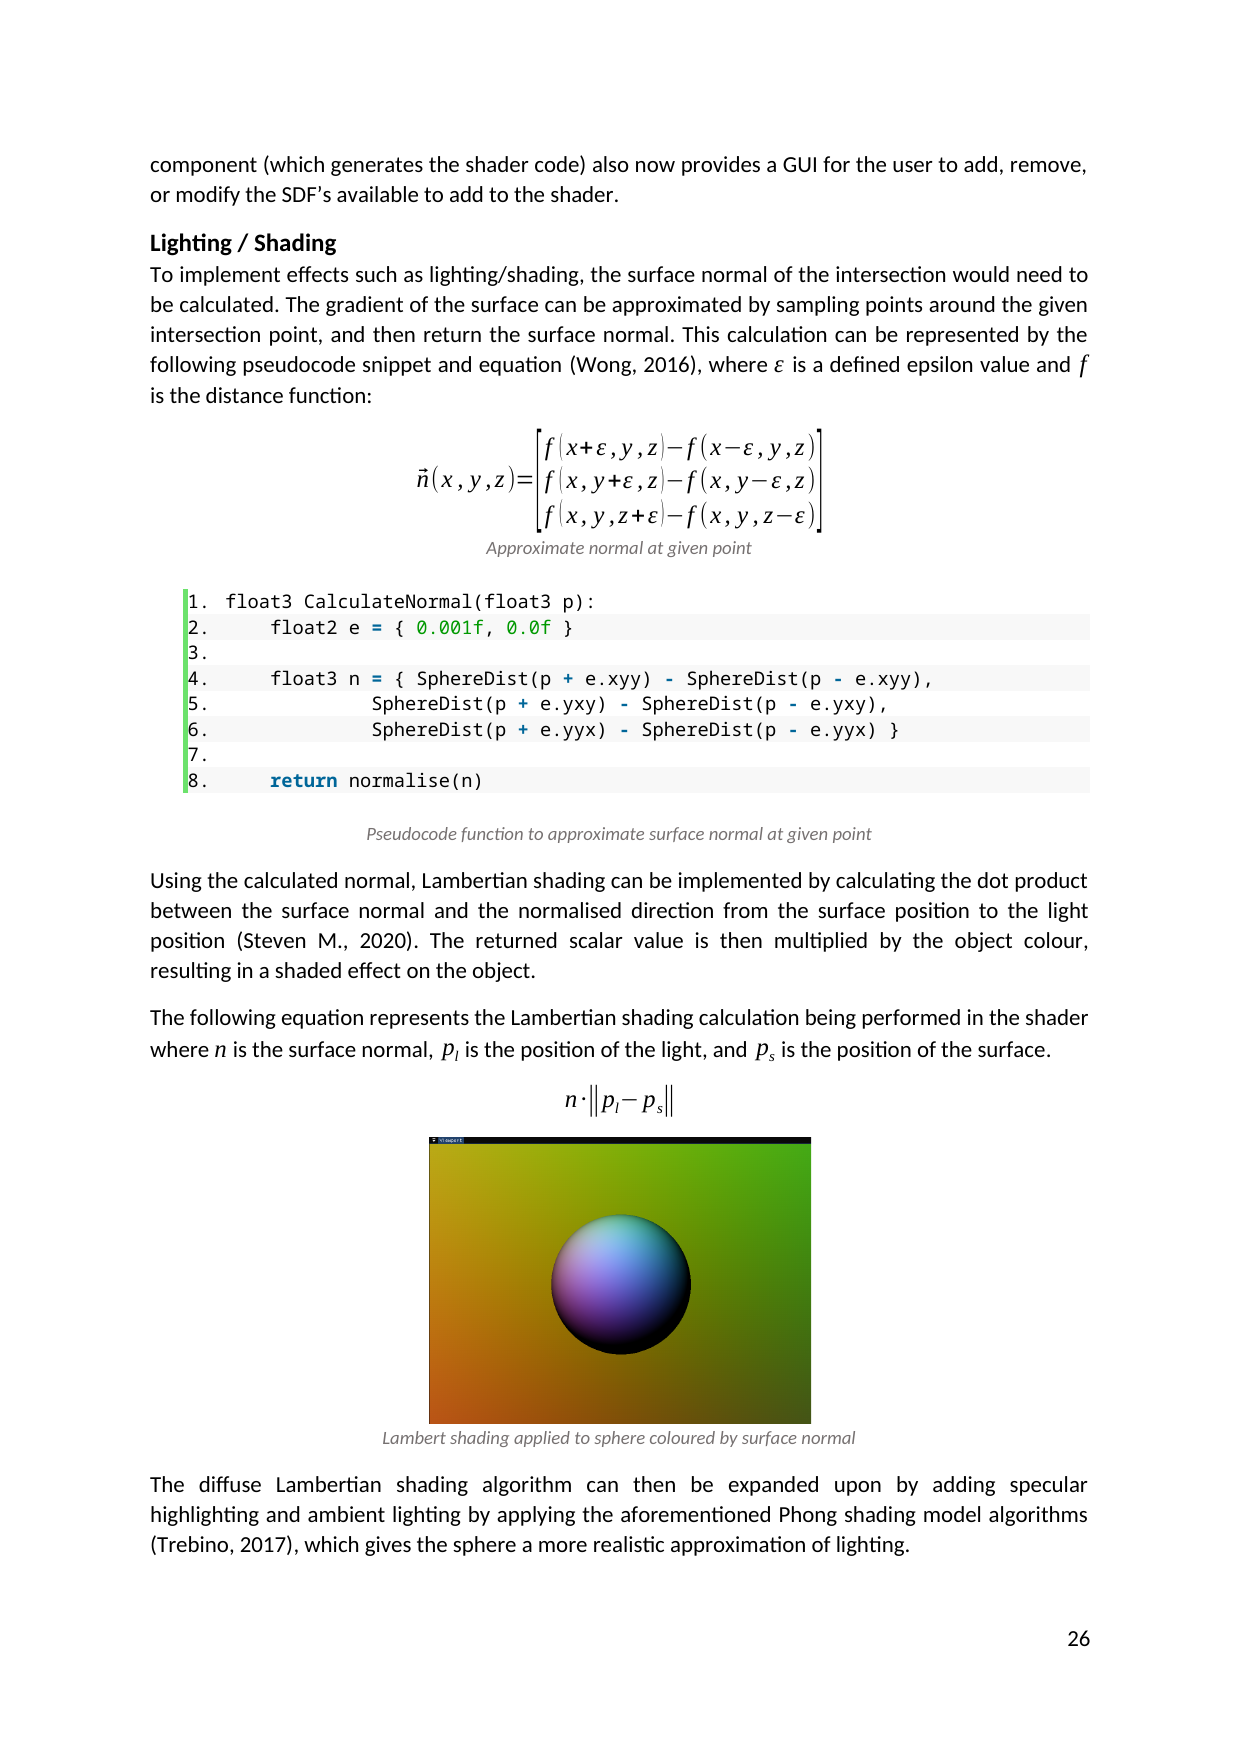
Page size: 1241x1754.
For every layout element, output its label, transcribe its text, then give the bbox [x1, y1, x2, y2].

list return normalise(n) [188, 767, 1090, 793]
list SphereDist(p + e.yyx) - SphereDist(p - e.yyx) } [188, 716, 1090, 742]
text The following equation represents the Lambertian shading calculation being performed in the shader where is the surface normal, is the position of the light, and is the position of the surface. [150, 1003, 1090, 1065]
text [150, 150, 1090, 208]
list float3 n = { SphereDist(p + e.xyy) - SphereDist(p - e.xyy), [188, 665, 1090, 691]
list SphereDist(p + e.yxy) - SphereDist(p - e.yxy), [188, 691, 1090, 716]
text Lambert shading applied to sphere coloured by surface normal [150, 1426, 1090, 1449]
text Approximate normal at given point [150, 537, 1090, 559]
text The diffuse Lambertian shading algorithm can then be expanded upon by adding specular highlighting and ambient lighting by applying the aforementioned Phong shading model algorithms , which gives the sphere a more realistic approximation of lighting. [150, 1470, 1090, 1558]
list float3 CalculateNormal(float3 p): [188, 589, 1090, 614]
list float2 e = { 0.001f, 0.0f } [188, 614, 1090, 640]
subtitle Lighting / Shading [150, 227, 1090, 258]
text Pseudocode function to approximate surface normal at given point [150, 822, 1090, 845]
text To implement effects such as lighting/shading, the surface normal of the intersection would need to be calculated. The gradient of the surface can be approximated by sampling points around the given intersection point, and then return the surface normal. This calculation can be represented by the following pseudocode snippet and equation , where is a defined epsilon value and is the distance function: [150, 260, 1090, 409]
text Using the calculated normal, Lambertian shading can be implemented by calculating the dot product between the surface normal and the normalised direction from the surface position to the light position . The returned scalar value is then multiplied by the object colour, resulting in a shaded effect on the object. [150, 866, 1090, 984]
picture [429, 1137, 812, 1424]
